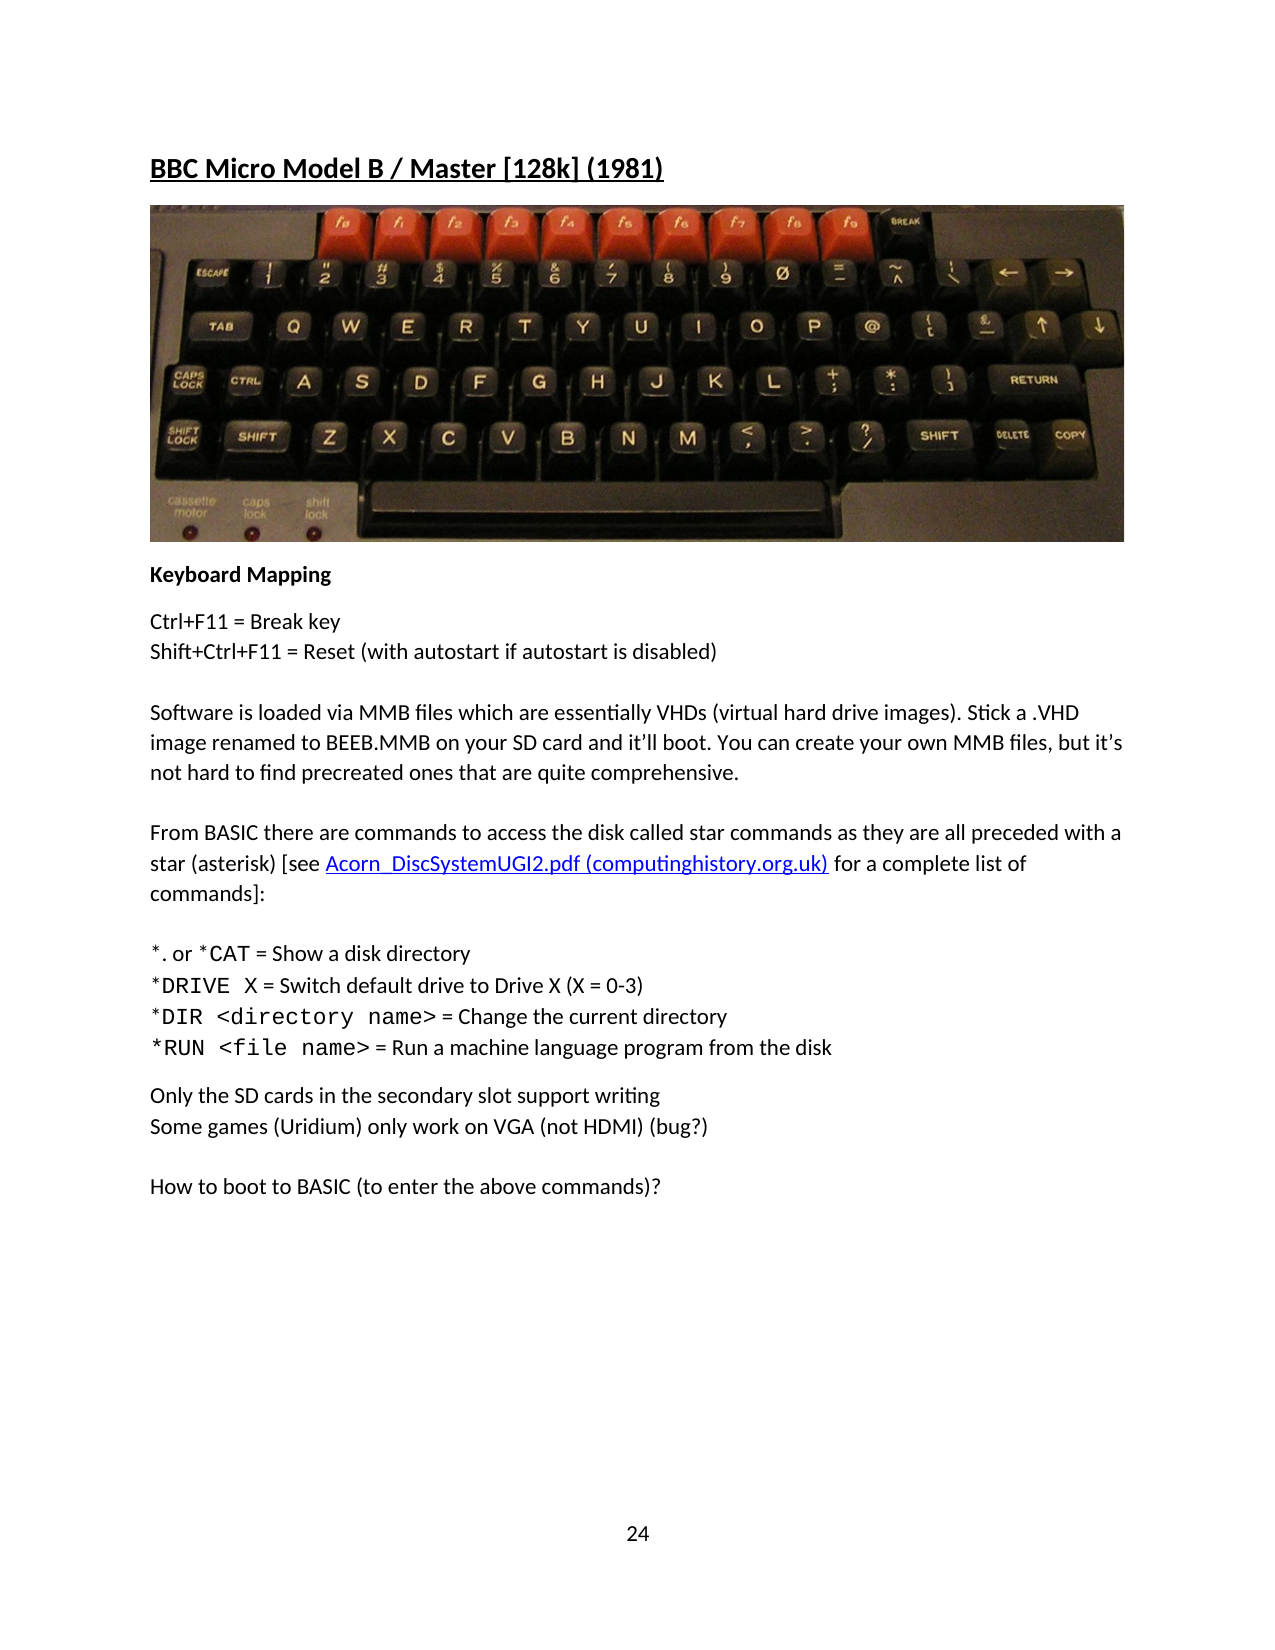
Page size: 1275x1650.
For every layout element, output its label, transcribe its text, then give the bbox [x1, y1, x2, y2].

text Keyboard Mapping [150, 560, 1125, 588]
picture [150, 205, 1125, 542]
text Ctrl+F11 = Break key Shift+Ctrl+F11 = Reset (with autostart if autostart is disabled) Software is loaded via MMB files which are essentially VHDs (virtual hard drive images). Stick a .VHD image renamed to BEEB.MMB on your SD card and it’ll boot. You can create your own MMB files, but it’s not hard to find precreated ones that are quite comprehensive. From BASIC there are commands to access the disk called star commands as they are all preceded with a star (asterisk) [see Acorn_DiscSystemUGI2.pdf (computinghistory.org.uk) for a complete list of commands]: *. or *CAT = Show a disk directory *DRIVE X = Switch default drive to Drive X (X = 0-3) *DIR <directory name> = Change the current directory *RUN <file name> = Run a machine language program from the disk [150, 607, 1125, 1063]
text Only the SD cards in the secondary slot support writing Some games (Uridium) only work on VGA (not HDMI) (bug?) How to boot to BASIC (to enter the above commands)? [150, 1082, 1125, 1200]
text BBC Micro Model B / Master [128k] (1981) [150, 150, 1125, 186]
